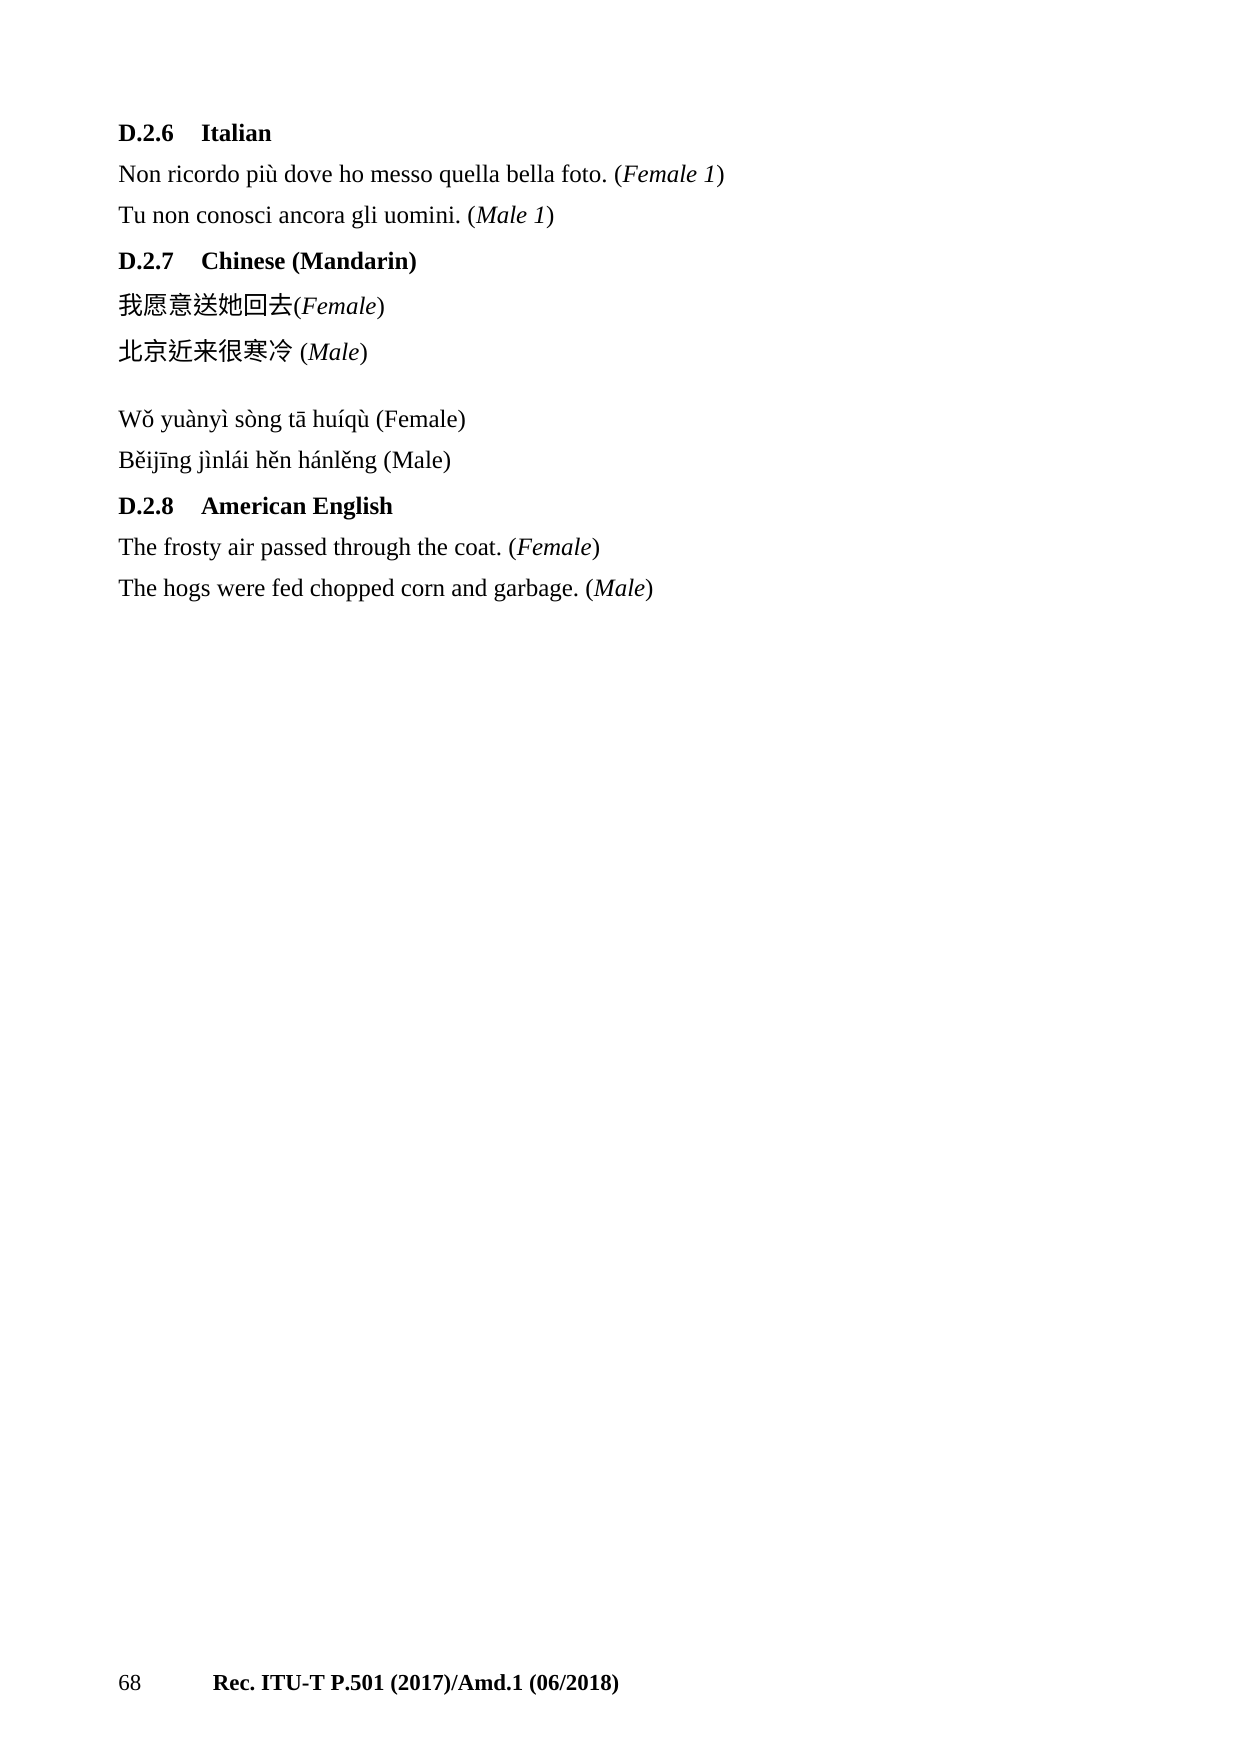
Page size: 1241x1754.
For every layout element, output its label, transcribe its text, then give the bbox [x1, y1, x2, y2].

subtitle D.2.6 Italian [118, 118, 1122, 147]
text Běijīng jìnlái hěn hánlěng (Male) [118, 446, 1122, 474]
text Tu non conosci ancora gli uomini. (Male 1) [118, 201, 1122, 229]
text 我愿意送她回去(Female) [118, 287, 1122, 321]
subtitle D.2.8 American English [118, 491, 1122, 520]
text The frosty air passed through the coat. (Female) [118, 532, 1122, 561]
text Non ricordo più dove ho messo quella bella foto. (Female 1) [118, 159, 1122, 188]
text 北京近来很寒冷 (Male) [118, 334, 1122, 368]
text The hogs were fed chopped corn and garbage. (Male) [118, 573, 1122, 602]
subtitle D.2.7 Chinese (Mandarin) [118, 246, 1122, 275]
text Wǒ yuànyì sòng tā huíqù (Female) [118, 380, 1122, 433]
